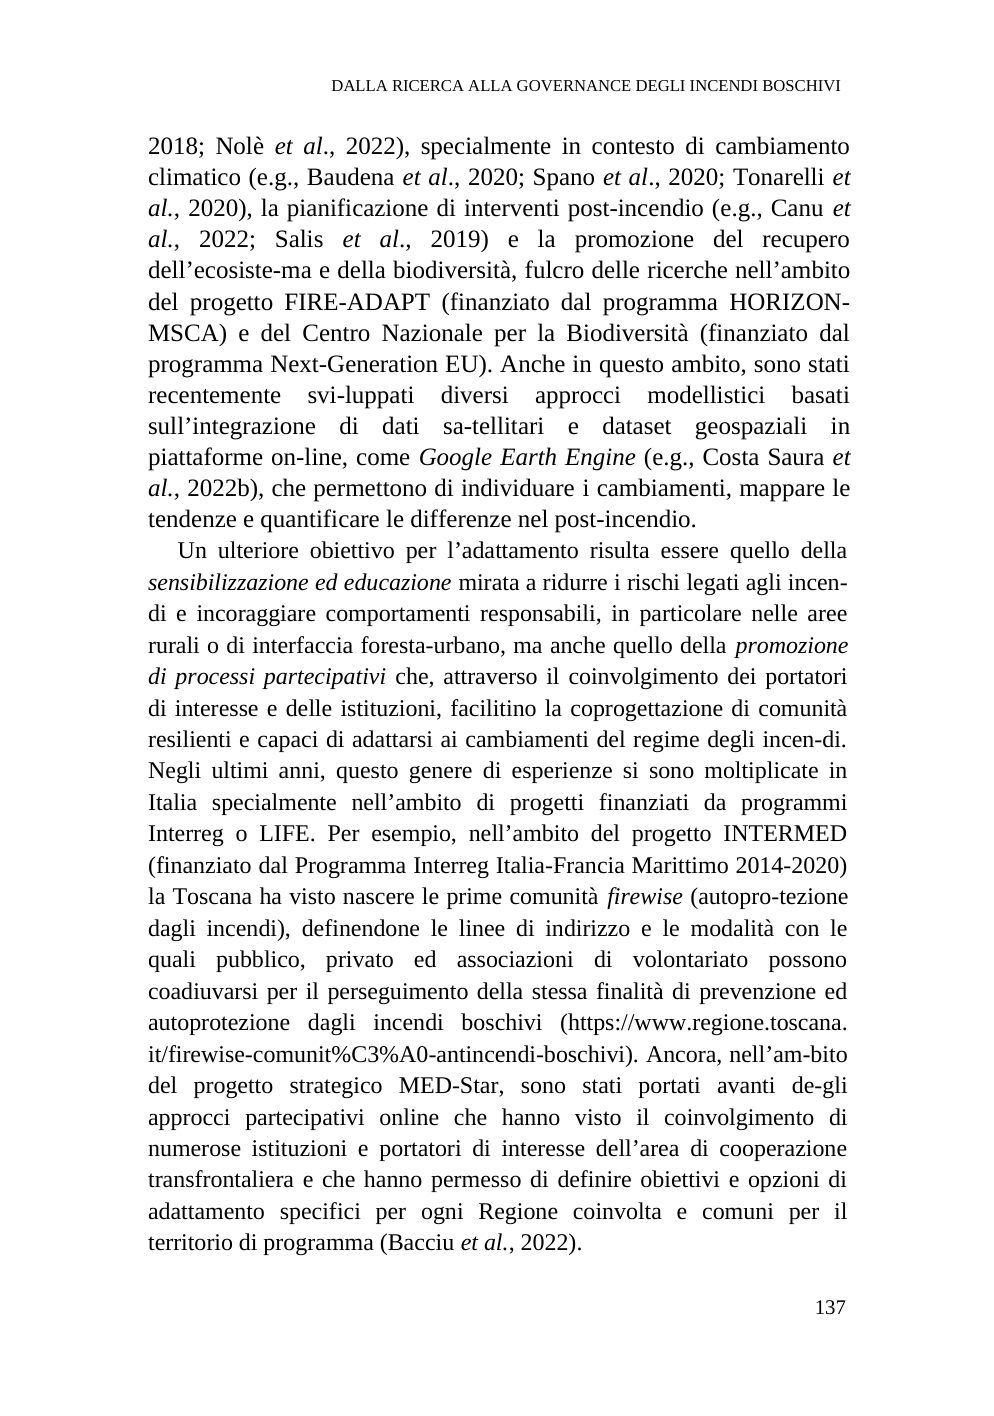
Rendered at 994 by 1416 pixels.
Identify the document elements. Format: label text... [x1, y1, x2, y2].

text 137 [814, 1295, 851, 1319]
text 2018; Nolè et al., 2022), specialmente in contesto di cambiamento climatico (e.g., Baudena et al., 2020; Spano et al., 2020; Tonarelli et al., 2020), la pianificazione di interventi post-incendio (e.g., Canu et al., 2022; Salis et al., 2019) e la promozione del recupero dell’ecosiste-ma e della biodiversità, fulcro delle ricerche nell’ambito del progetto FIRE-ADAPT (finanziato dal programma HORIZON-MSCA) e del Centro Nazionale per la Biodiversità (finanziato dal programma Next-Generation EU). Anche in questo ambito, sono stati recentemente svi-luppati diversi approcci modellistici basati sull’integrazione di dati sa-tellitari e dataset geospaziali in piattaforme on-line, come Google Earth Engine (e.g., Costa Saura et al., 2022b), che permettono di individuare i cambiamenti, mappare le tendenze e quantificare le differenze nel post-incendio. [148, 131, 851, 533]
text Un ulteriore obiettivo per l’adattamento risulta essere quello della sensibilizzazione ed educazione mirata a ridurre i rischi legati agli incen-di e incoraggiare comportamenti responsabili, in particolare nelle aree rurali o di interfaccia foresta-urbano, ma anche quello della promozione di processi partecipativi che, attraverso il coinvolgimento dei portatori di interesse e delle istituzioni, facilitino la coprogettazione di comunità resilienti e capaci di adattarsi ai cambiamenti del regime degli incen-di. Negli ultimi anni, questo genere di esperienze si sono moltiplicate in Italia specialmente nell’ambito di progetti finanziati da programmi Interreg o LIFE. Per esempio, nell’ambito del progetto INTERMED (finanziato dal Programma Interreg Italia-Francia Marittimo 2014-2020) la Toscana ha visto nascere le prime comunità firewise (autopro-tezione dagli incendi), definendone le linee di indirizzo e le modalità con le quali pubblico, privato ed associazioni di volontariato possono coadiuvarsi per il perseguimento della stessa finalità di prevenzione ed autoprotezione dagli incendi boschivi (https://www.regione.toscana. it/firewise-comunit%C3%A0-antincendi-boschivi). Ancora, nell’am-bito del progetto strategico MED-Star, sono stati portati avanti de-gli approcci partecipativi online che hanno visto il coinvolgimento di numerose istituzioni e portatori di interesse dell’area di cooperazione transfrontaliera e che hanno permesso di definire obiettivi e opzioni di adattamento specifici per ogni Regione coinvolta e comuni per il territorio di programma (Bacciu et al., 2022). [148, 536, 848, 1256]
text DALLA RICERCA ALLA GOVERNANCE DEGLI INCENDI BOSCHIVI [331, 75, 851, 94]
